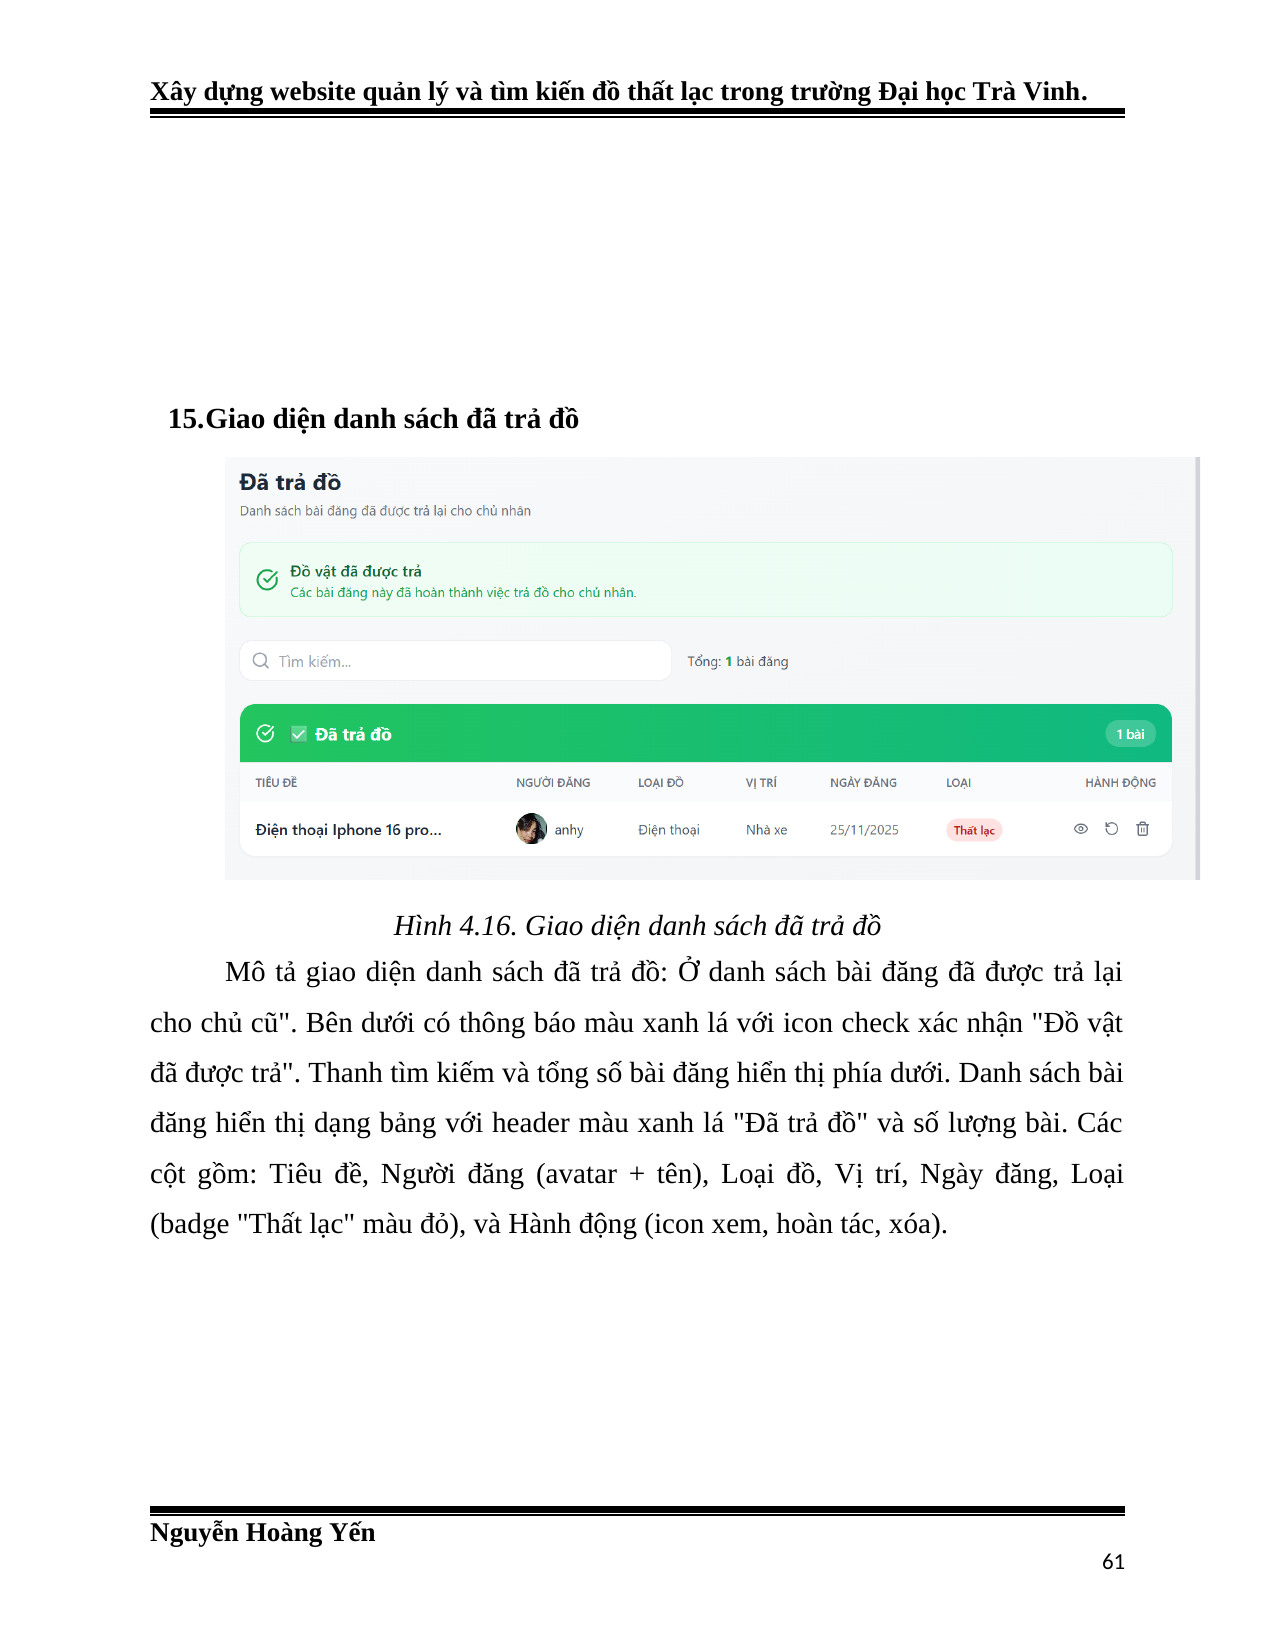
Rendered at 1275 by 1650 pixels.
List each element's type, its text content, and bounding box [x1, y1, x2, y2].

text Mô tả giao diện danh sách đã trả đồ: Ở danh sách bài đăng đã được trả lại cho chủ cũ". Bên dưới có thông báo màu xanh lá với icon check xác nhận "Đồ vật đã được trả". Thanh tìm kiếm và tổng số bài đăng hiển thị phía dưới. Danh sách bài đăng hiển thị dạng bảng với header màu xanh lá "Đã trả đồ" và số lượng bài. Các cột gồm: Tiêu đề, Người đăng (avatar + tên), Loại đồ, Vị trí, Ngày đăng, Loại (badge "Thất lạc" màu đỏ), và Hành động (icon xem, hoàn tác, xóa). [150, 954, 1125, 1239]
text Giao diện danh sách đã trả đồ [168, 401, 1125, 435]
text Hình 4.16. Giao diện danh sách đã trả đồ [150, 908, 1125, 942]
picture [225, 457, 1200, 880]
